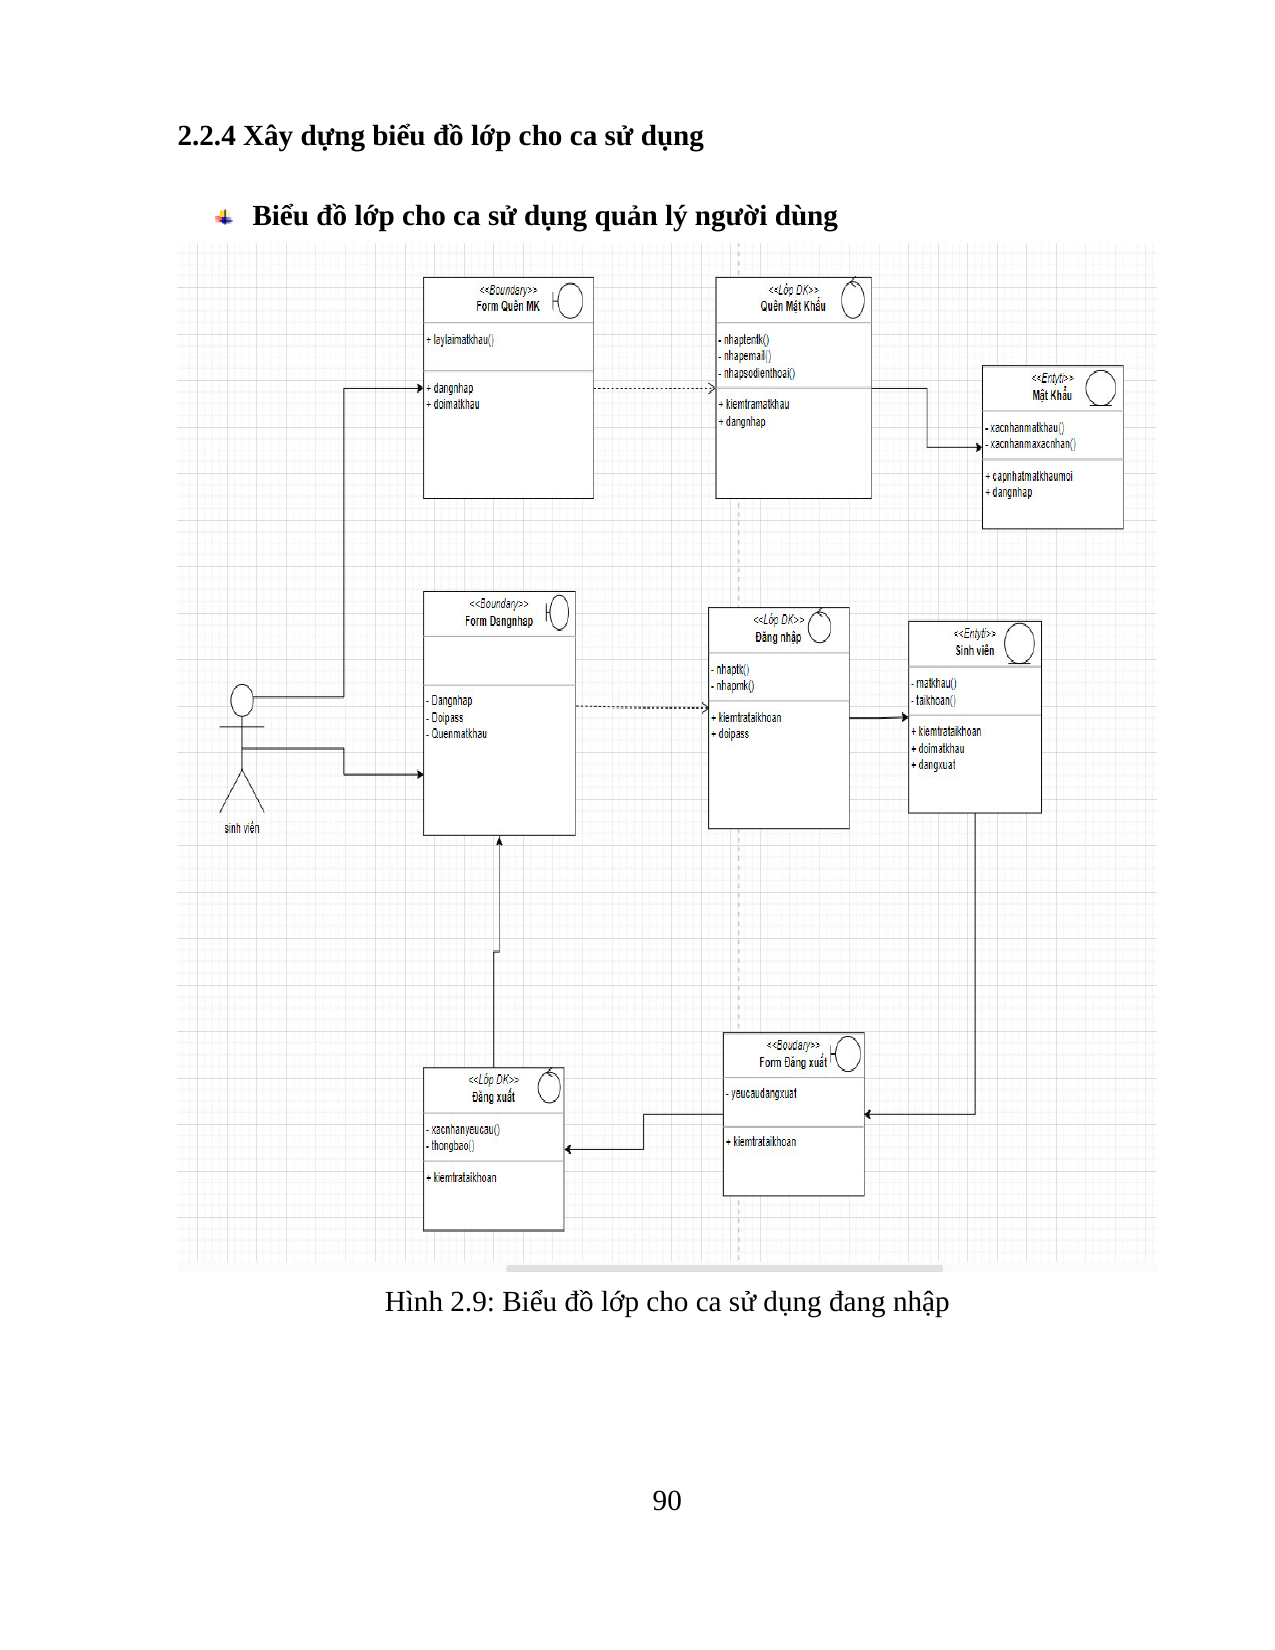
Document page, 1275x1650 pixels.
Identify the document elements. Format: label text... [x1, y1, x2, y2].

subtitle 2.2.4 Xây dựng biểu đồ lớp cho ca sử dụng [177, 118, 1157, 152]
text Hình 2.9: Biểu đồ lớp cho ca sử dụng đang nhập [177, 1284, 1157, 1317]
picture [215, 208, 233, 225]
picture [177, 243, 1157, 1272]
list Biểu đồ lớp cho ca sử dụng quản lý người dùng [215, 198, 1157, 231]
